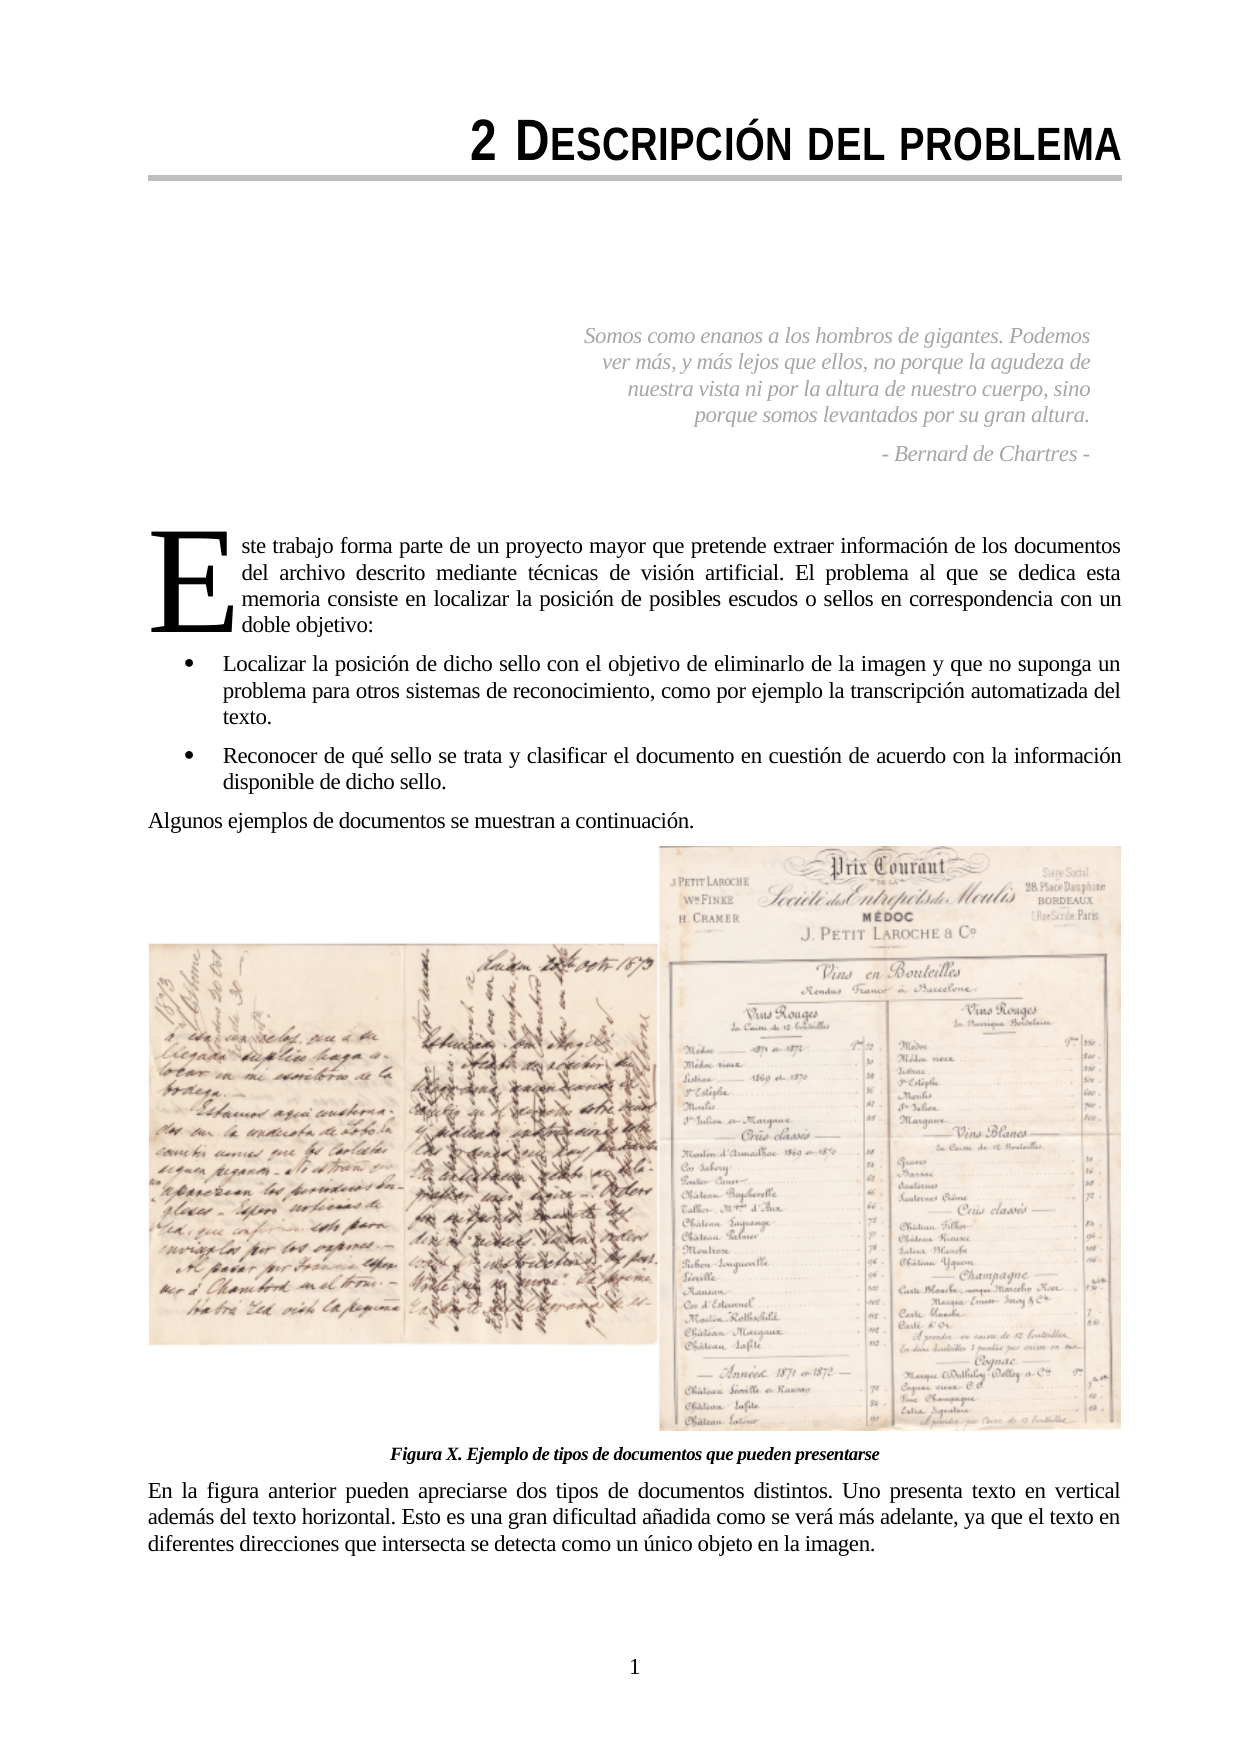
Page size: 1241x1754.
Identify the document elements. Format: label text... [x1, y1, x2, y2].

subtitle Descripción del problema [148, 106, 1122, 175]
text ste trabajo forma parte de un proyecto mayor que pretende extraer información de los documentos del archivo descrito mediante técnicas de visión artificial. El problema al que se dedica esta memoria consiste en localizar la posición de posibles escudos o sellos en correspondencia con un doble objetivo: [148, 532, 1122, 638]
text Algunos ejemplos de documentos se muestran a continuación. [148, 807, 1122, 833]
list Localizar la posición de dicho sello con el objetivo de eliminarlo de la imagen y que no suponga un problema para otros sistemas de reconocimiento, como por ejemplo la transcripción automatizada del texto. [185, 650, 1122, 729]
list Reconocer de qué sello se trata y clasificar el documento en cuestión de acuerdo con la información disponible de dicho sello. [185, 742, 1122, 794]
text En la figura anterior pueden apreciarse dos tipos de documentos distintos. Uno presenta texto en vertical además del texto horizontal. Esto es una gran dificultad añadida como se verá más adelante, ya que el texto en diferentes direcciones que intersecta se detecta como un único objeto en la imagen. [148, 1477, 1122, 1556]
picture [148, 846, 1121, 1431]
text Figura X. Ejemplo de tipos de documentos que pueden presentarse [148, 1443, 1122, 1464]
